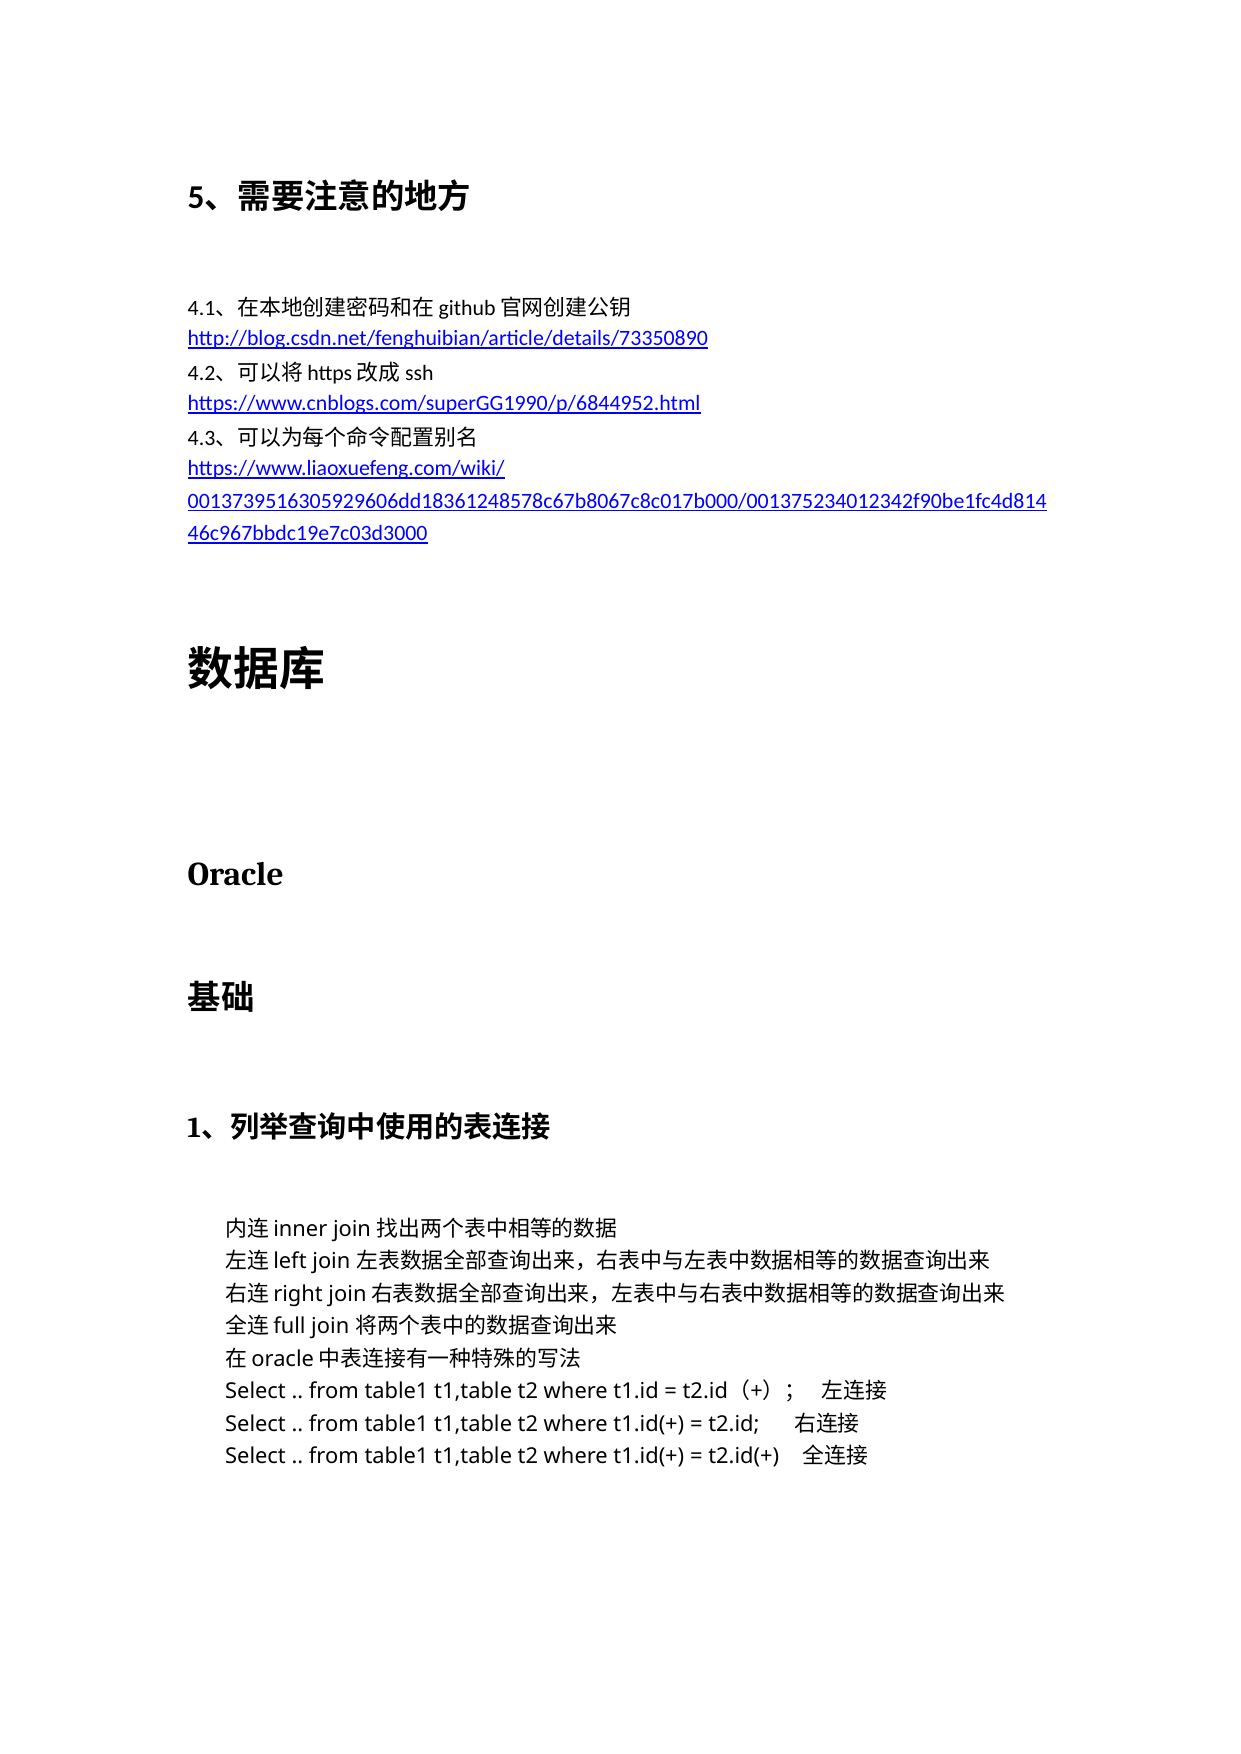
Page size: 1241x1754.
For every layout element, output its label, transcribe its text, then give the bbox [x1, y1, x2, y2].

list 全连full join 将两个表中的数据查询出来 [225, 1308, 1053, 1341]
list 左连left join 左表数据全部查询出来，右表中与左表中数据相等的数据查询出来 [225, 1243, 1053, 1276]
text 4.3、可以为每个命令配置别名 [187, 419, 1053, 452]
list 右连right join右表数据全部查询出来，左表中与右表中数据相等的数据查询出来 [225, 1276, 1053, 1308]
subtitle 5、需要注意的地方 [187, 162, 1053, 227]
subtitle 数据库 [187, 617, 1053, 714]
list 在oracle中表连接有一种特殊的写法 [225, 1341, 1053, 1373]
list Select .. from table1 t1,table t2 where t1.id(+) = t2.id; 右连接 [225, 1406, 1053, 1438]
text 4.2、可以将https改成ssh [187, 354, 1053, 387]
text https://www.cnblogs.com/superGG1990/p/6844952.html [187, 387, 1053, 419]
text 4.1、在本地创建密码和在github官网创建公钥 [187, 289, 1053, 322]
list Select .. from table1 t1,table t2 where t1.id(+) = t2.id(+) 全连接 [225, 1438, 1053, 1471]
text http://blog.csdn.net/fenghuibian/article/details/73350890 [187, 322, 1053, 354]
subtitle 1、列举查询中使用的表连接 [187, 1092, 1053, 1157]
list Select .. from table1 t1,table t2 where t1.id = t2.id（+）； 左连接 [225, 1373, 1053, 1406]
subtitle 基础 [187, 962, 1053, 1027]
list 内连inner join 找出两个表中相等的数据 [225, 1211, 1053, 1243]
subtitle Oracle [187, 842, 1053, 907]
text https://www.liaoxuefeng.com/wiki/0013739516305929606dd18361248578c67b8067c8c017b000/001375234012342f90be1fc4d81446c967bbdc19e7c03d3000 [187, 452, 1053, 549]
